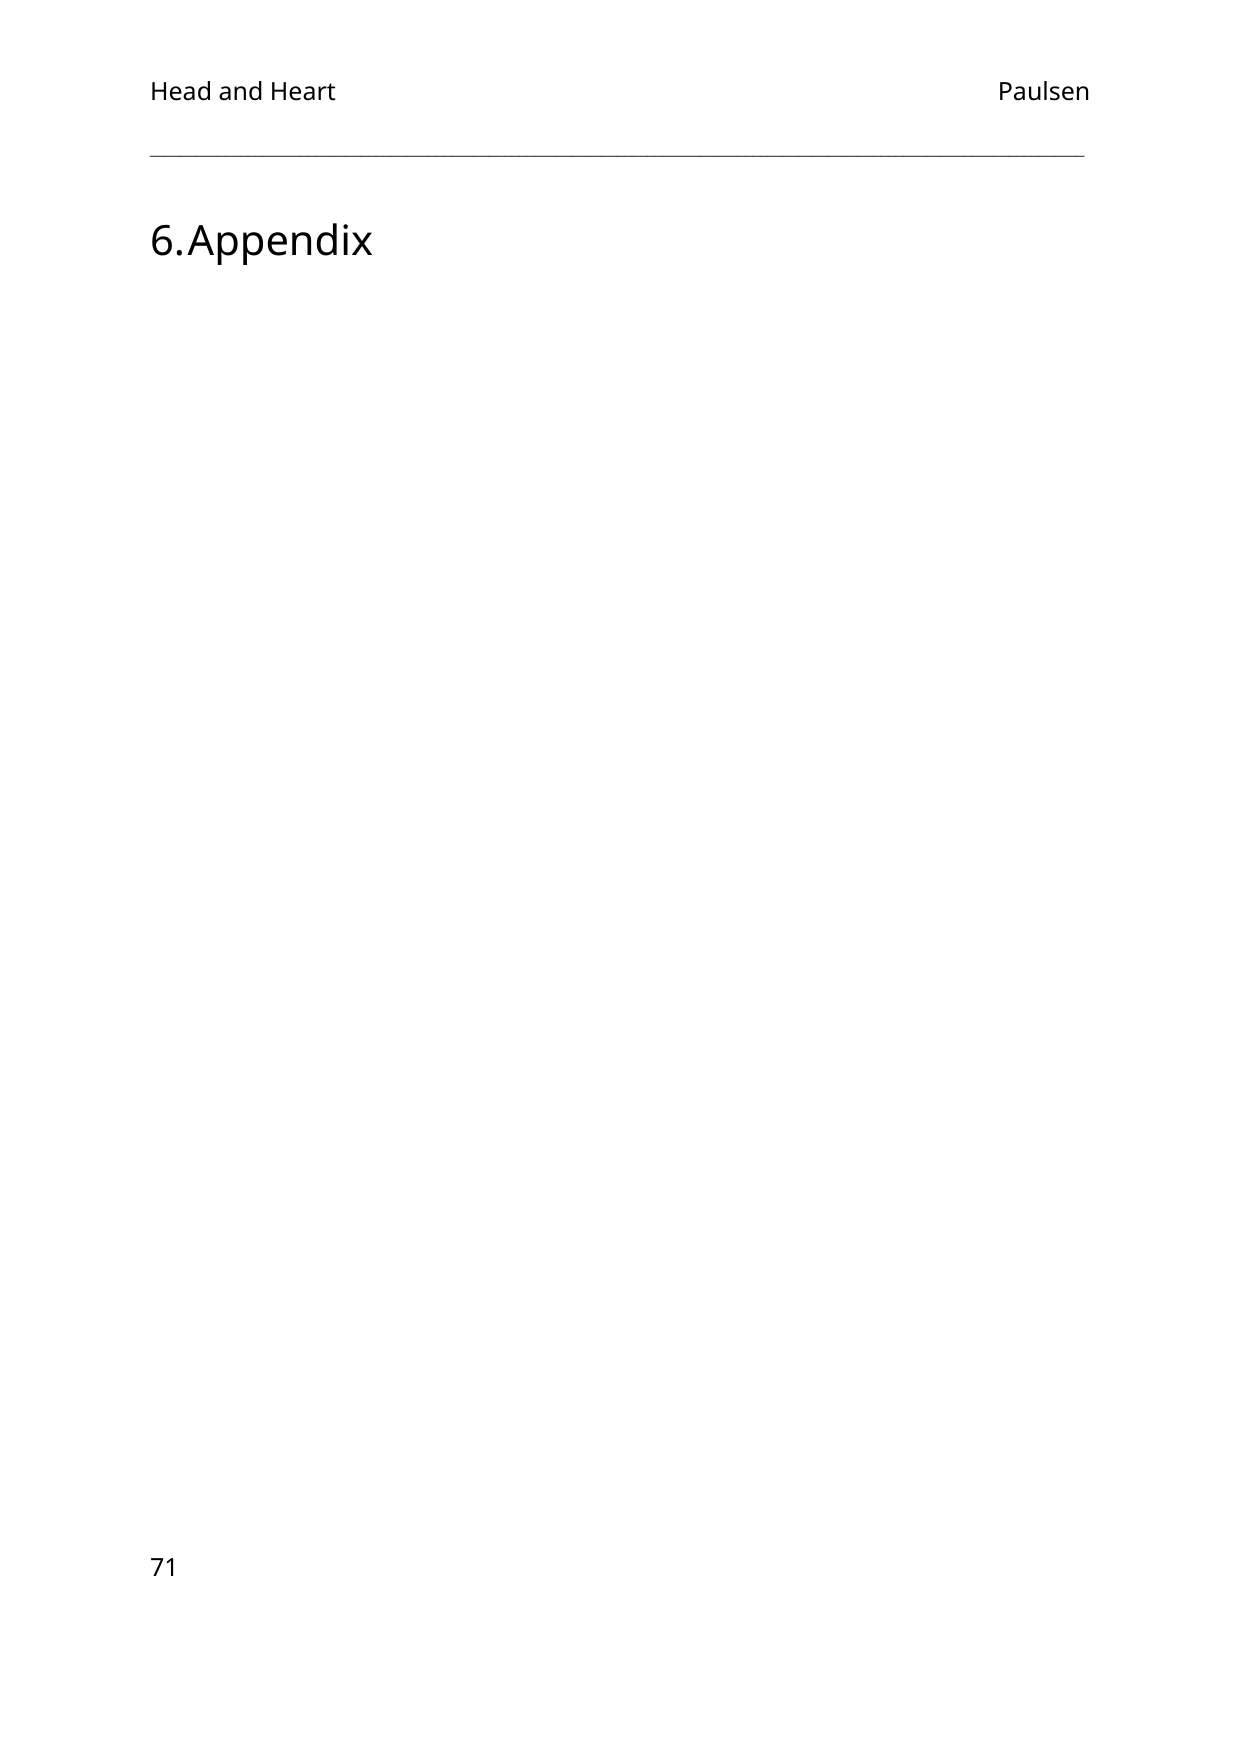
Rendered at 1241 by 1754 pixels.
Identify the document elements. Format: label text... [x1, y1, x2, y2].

subtitle Appendix [150, 211, 1090, 268]
